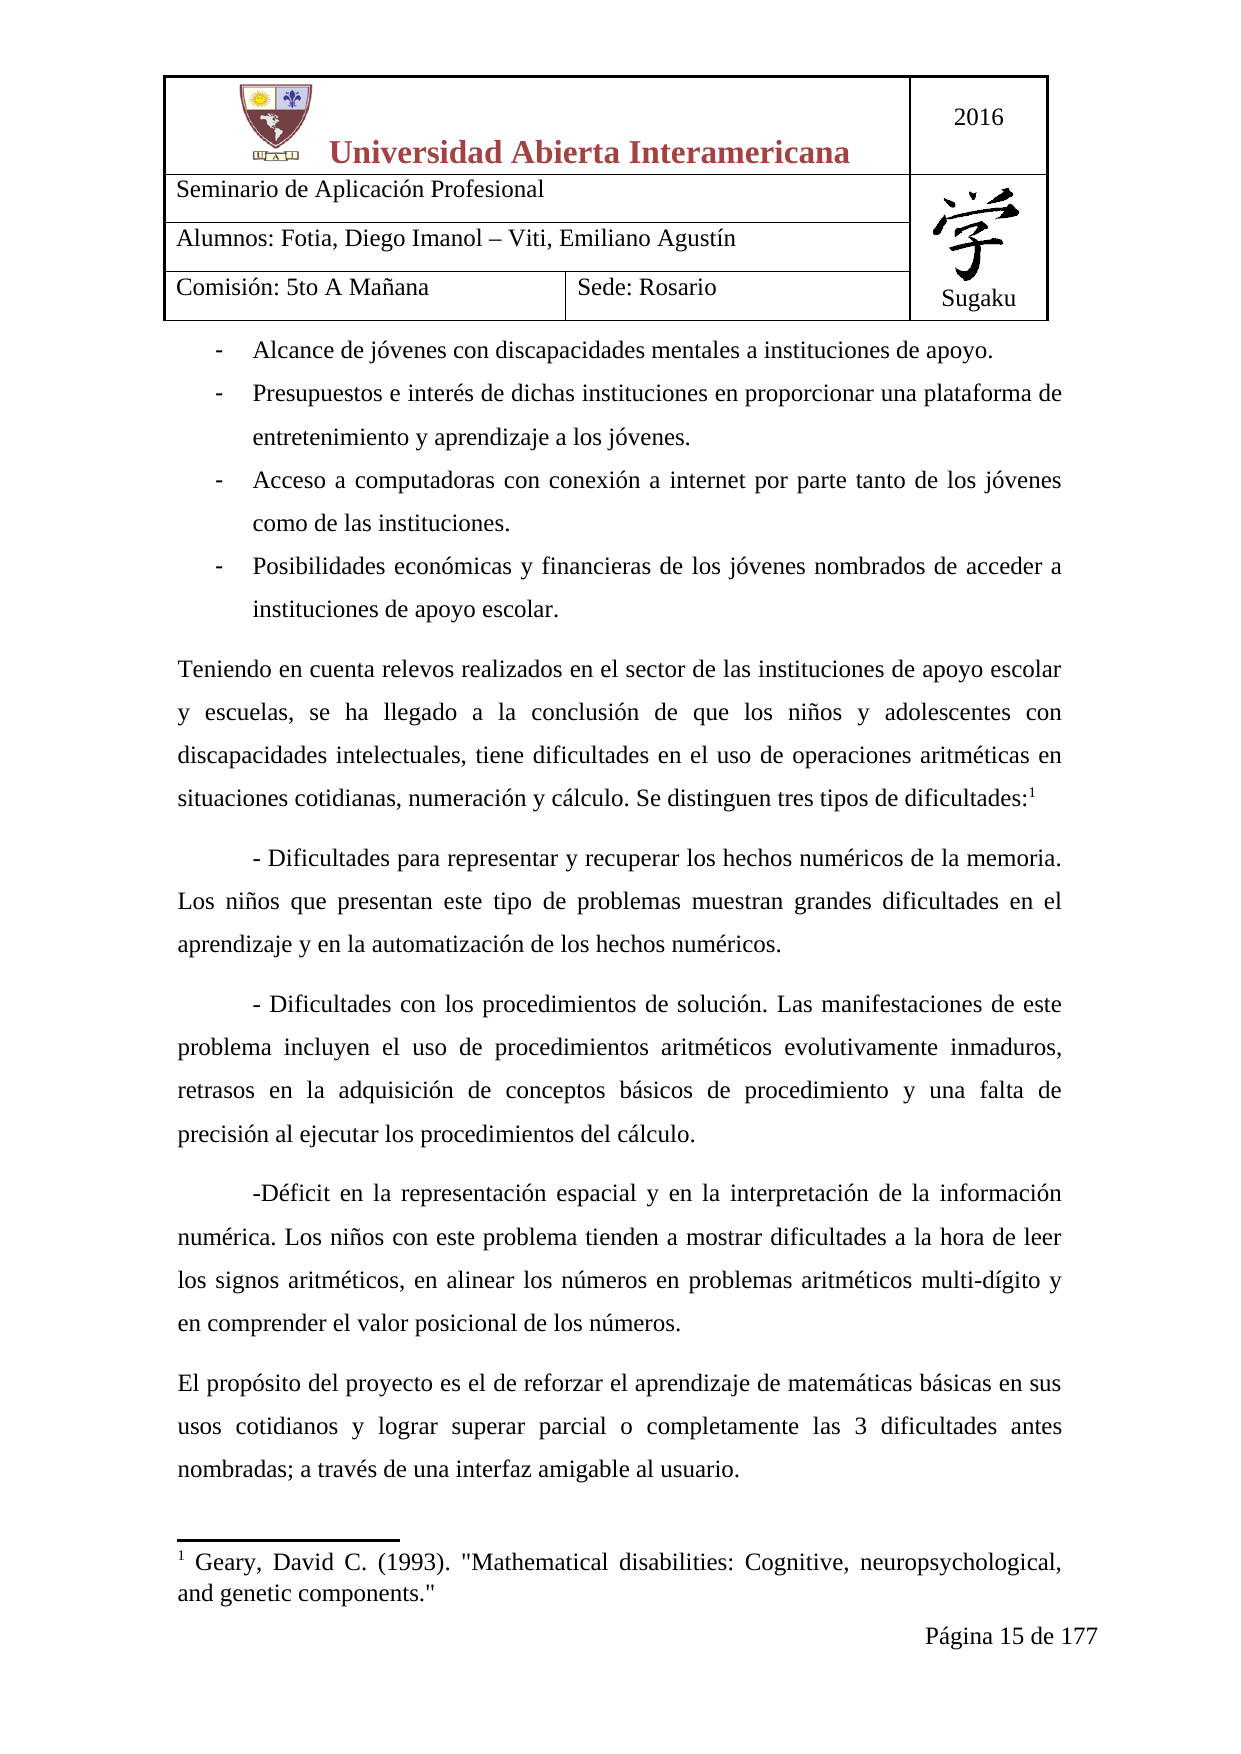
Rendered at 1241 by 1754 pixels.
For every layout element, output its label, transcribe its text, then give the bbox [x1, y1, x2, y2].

list Acceso a computadoras con conexión a internet por parte tanto de los jóvenes como de las instituciones. [215, 465, 1063, 537]
text - Dificultades para representar y recuperar los hechos numéricos de la memoria. Los niños que presentan este tipo de problemas muestran grandes dificultades en el aprendizaje y en la automatización de los hechos numéricos. [177, 843, 1063, 958]
picture [223, 78, 329, 164]
list Posibilidades económicas y financieras de los jóvenes nombrados de acceder a instituciones de apoyo escolar. [215, 551, 1063, 623]
list Presupuestos e interés de dichas instituciones en proporcionar una plataforma de entretenimiento y aprendizaje a los jóvenes. [215, 378, 1063, 450]
text -Déficit en la representación espacial y en la interpretación de la información numérica. Los niños con este problema tienden a mostrar dificultades a la hora de leer los signos aritméticos, en alinear los números en problemas aritméticos multi-dígito y en comprender el valor posicional de los números. [177, 1178, 1063, 1337]
picture [927, 181, 1030, 284]
text Teniendo en cuenta relevos realizados en el sector de las instituciones de apoyo escolar y escuelas, se ha llegado a la conclusión de que los niños y adolescentes con discapacidades intelectuales, tiene dificultades en el uso de operaciones aritméticas en situaciones cotidianas, numeración y cálculo. Se distinguen tres tipos de dificultades: [177, 654, 1063, 812]
text - Dificultades con los procedimientos de solución. Las manifestaciones de este problema incluyen el uso de procedimientos aritméticos evolutivamente inmaduros, retrasos en la adquisición de conceptos básicos de procedimiento y una falta de precisión al ejecutar los procedimientos del cálculo. [177, 989, 1063, 1147]
text El propósito del proyecto es el de reforzar el aprendizaje de matemáticas básicas en sus usos cotidianos y lograr superar parcial o completamente las 3 dificultades antes nombradas; a través de una interfaz amigable al usuario. [177, 1368, 1063, 1483]
list Alcance de jóvenes con discapacidades mentales a instituciones de apoyo. [215, 148, 1063, 364]
